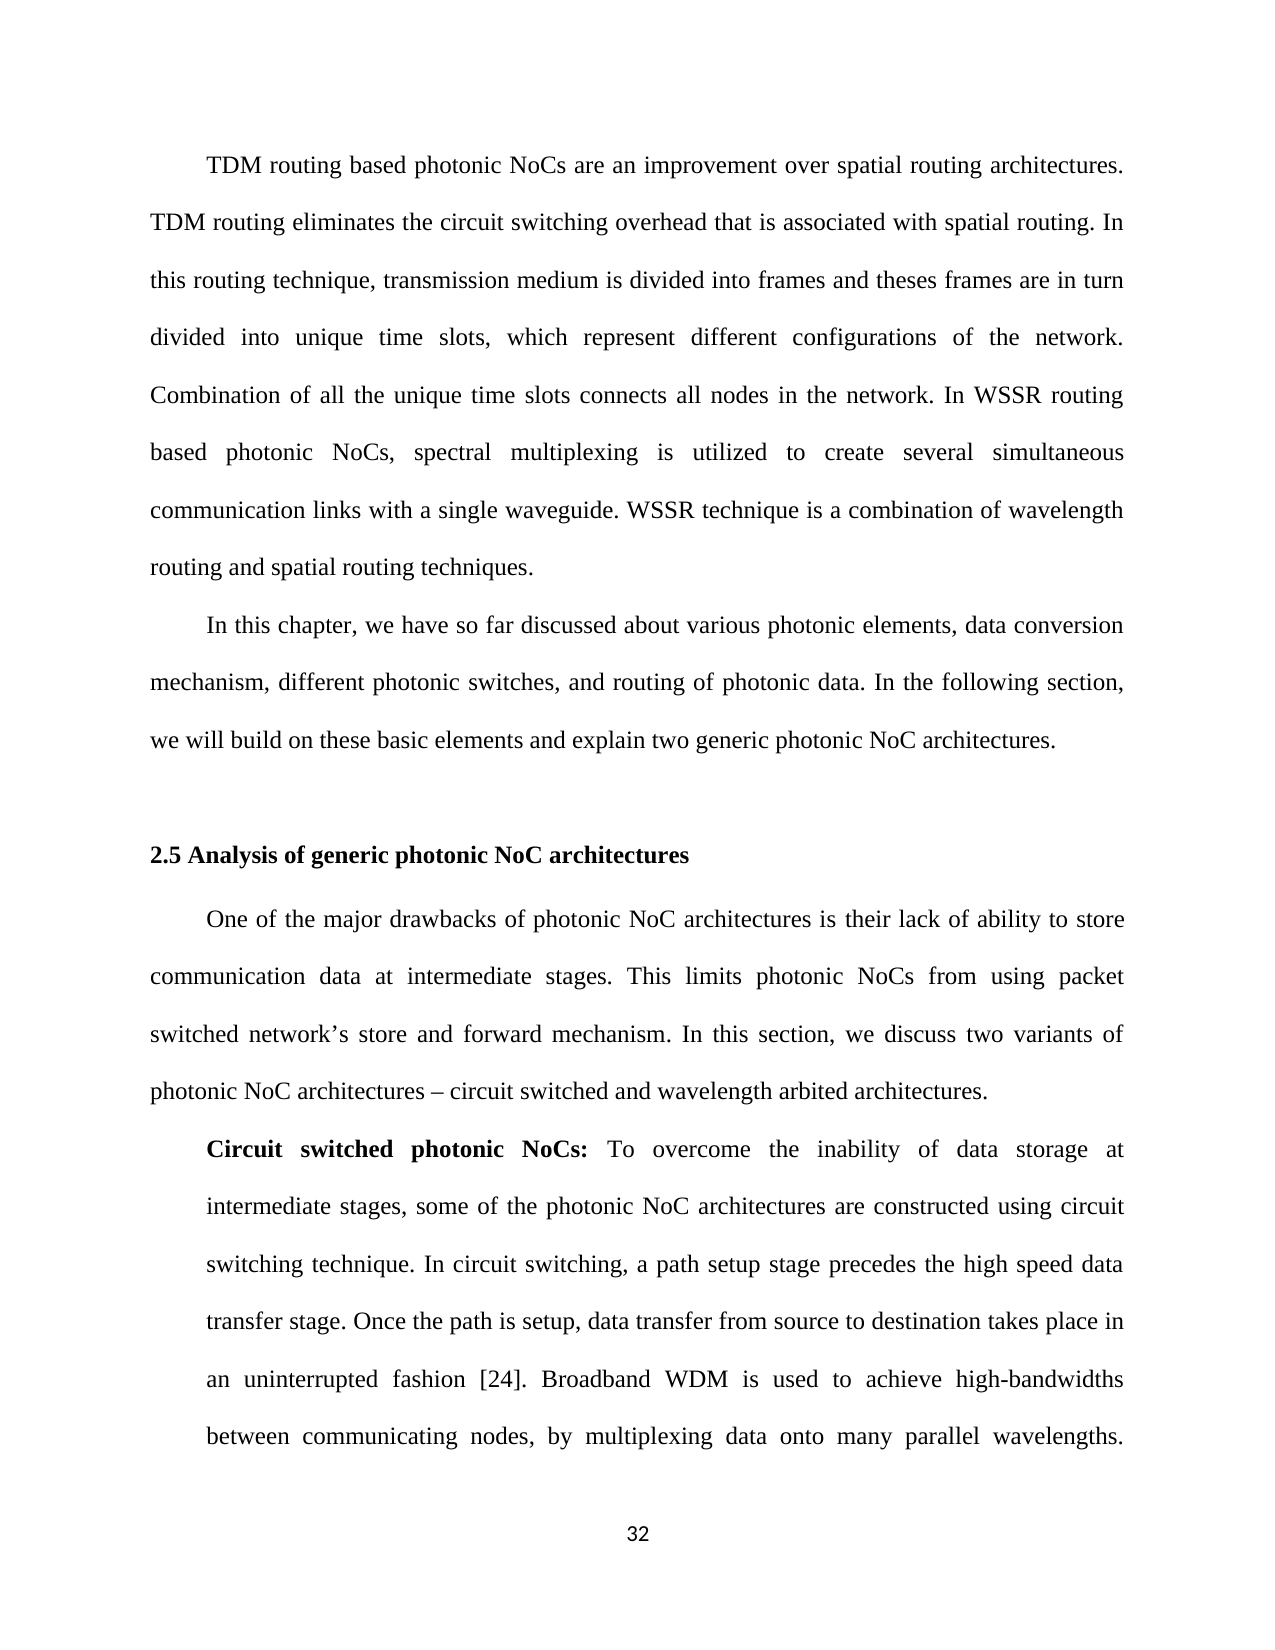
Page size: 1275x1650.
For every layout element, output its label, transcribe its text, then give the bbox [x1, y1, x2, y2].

text One of the major drawbacks of photonic NoC architectures is their lack of ability to store communication data at intermediate stages. This limits photonic NoCs from using packet switched network’s store and forward mechanism. In this section, we discuss two variants of photonic NoC architectures – circuit switched and wavelength arbited architectures. [150, 904, 1125, 1105]
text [206, 1134, 1125, 1450]
text In this chapter, we have so far discussed about various photonic elements, data conversion mechanism, different photonic switches, and routing of photonic data. In the following section, we will build on these basic elements and explain two generic photonic NoC architectures. [150, 610, 1125, 754]
text 2.5 Analysis of generic photonic NoC architectures [150, 840, 1125, 869]
text TDM routing based photonic NoCs are an improvement over spatial routing architectures. TDM routing eliminates the circuit switching overhead that is associated with spatial routing. In this routing technique, transmission medium is divided into frames and theses frames are in turn divided into unique time slots, which represent different configurations of the network. Combination of all the unique time slots connects all nodes in the network. In WSSR routing based photonic NoCs, spectral multiplexing is utilized to create several simultaneous communication links with a single waveguide. WSSR technique is a combination of wavelength routing and spatial routing techniques. [150, 150, 1125, 581]
